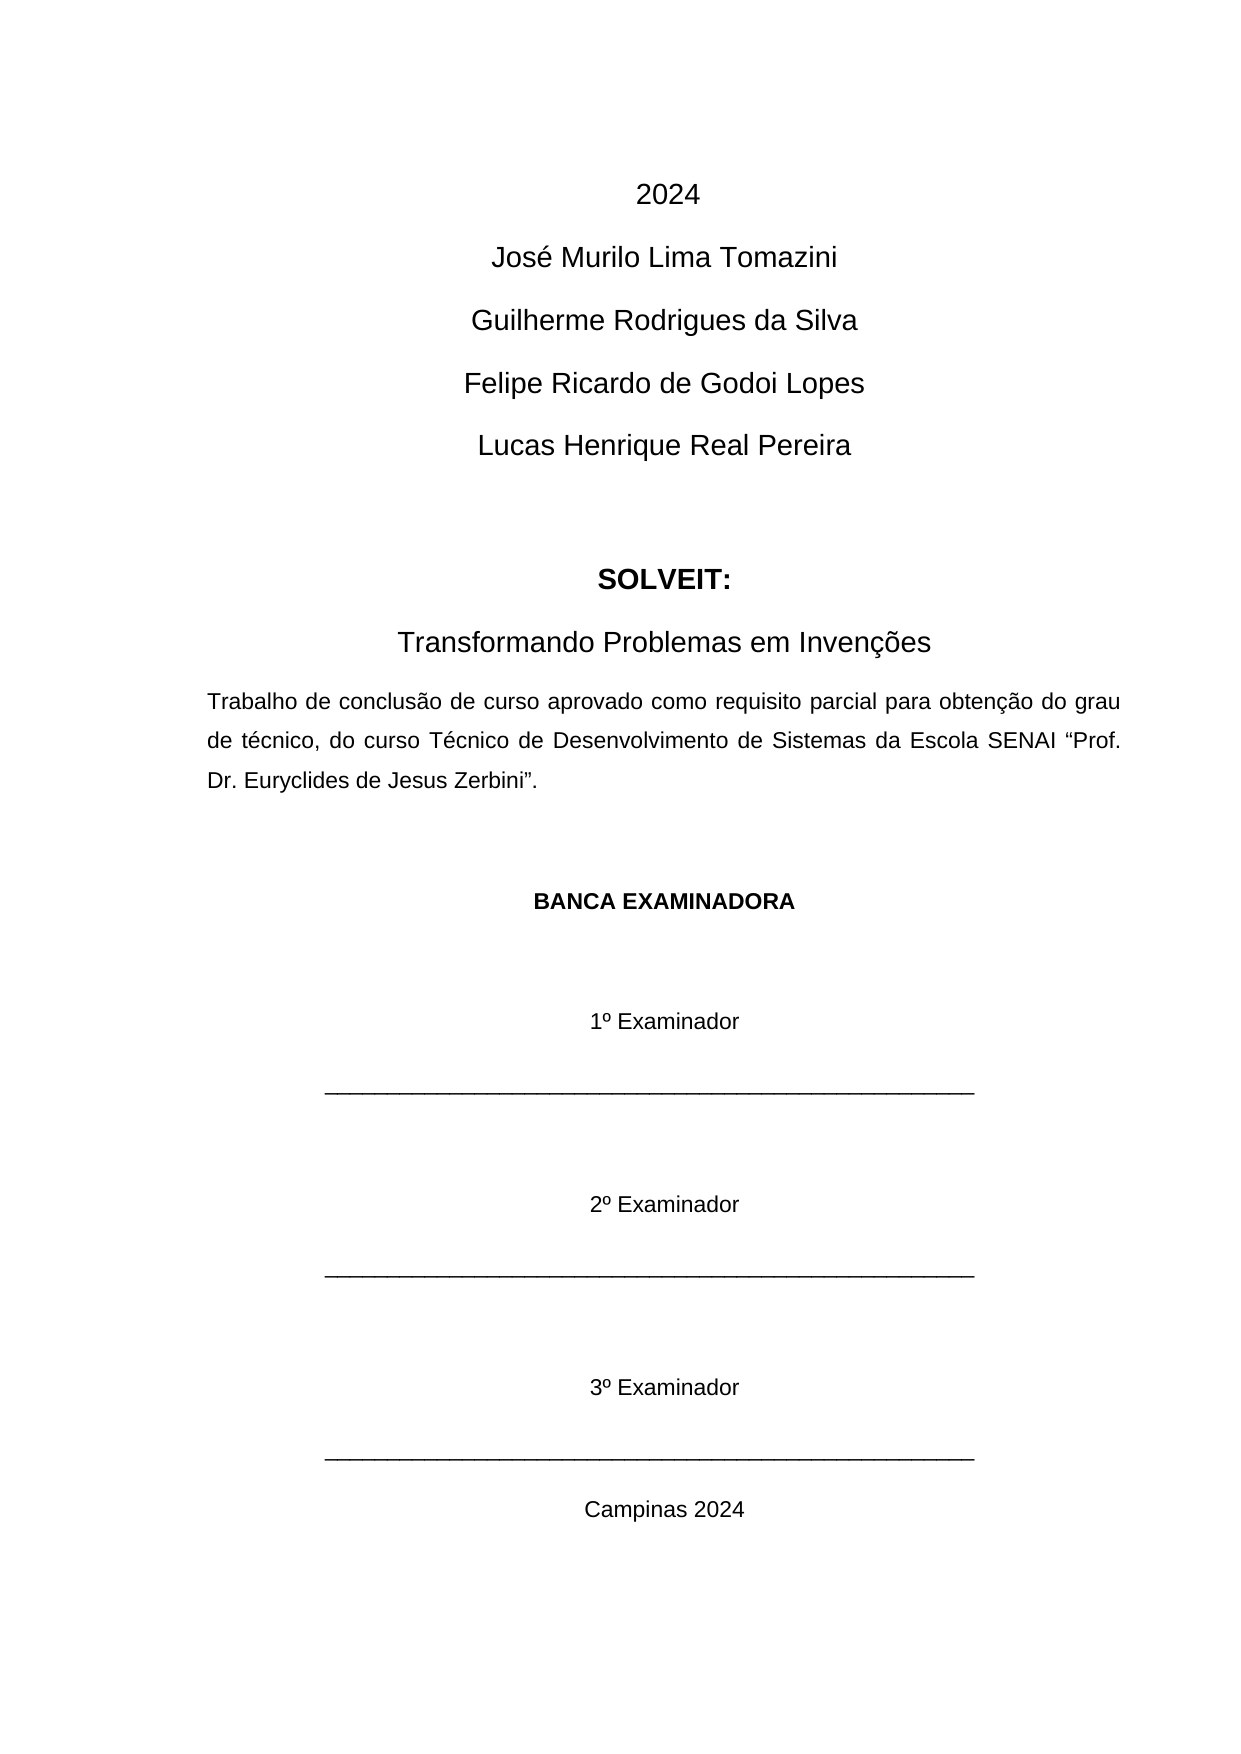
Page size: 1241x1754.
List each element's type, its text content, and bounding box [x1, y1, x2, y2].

text Felipe Ricardo de Godoi Lopes [207, 366, 1122, 399]
text BANCA EXAMINADORA [207, 888, 1122, 914]
text 3º Examinador [207, 1373, 1122, 1400]
text José Murilo Lima Tomazini [207, 240, 1122, 273]
text Trabalho de conclusão de curso aprovado como requisito parcial para obtenção do grau de técnico, do curso Técnico de Desenvolvimento de Sistemas da Escola SENAI “Prof. Dr. Euryclides de Jesus Zerbini”. [207, 688, 1122, 793]
text 2024 [207, 177, 1122, 211]
text 2º Examinador [207, 1191, 1122, 1217]
text Guilherme Rodrigues da Silva [207, 303, 1122, 336]
text Lucas Henrique Real Pereira [207, 428, 1122, 462]
text Campinas 2024 [207, 1496, 1122, 1522]
text SOLVEIT: [207, 562, 1122, 596]
text 1º Examinador [207, 1008, 1122, 1034]
text Transformando Problemas em Invenções [207, 625, 1122, 659]
